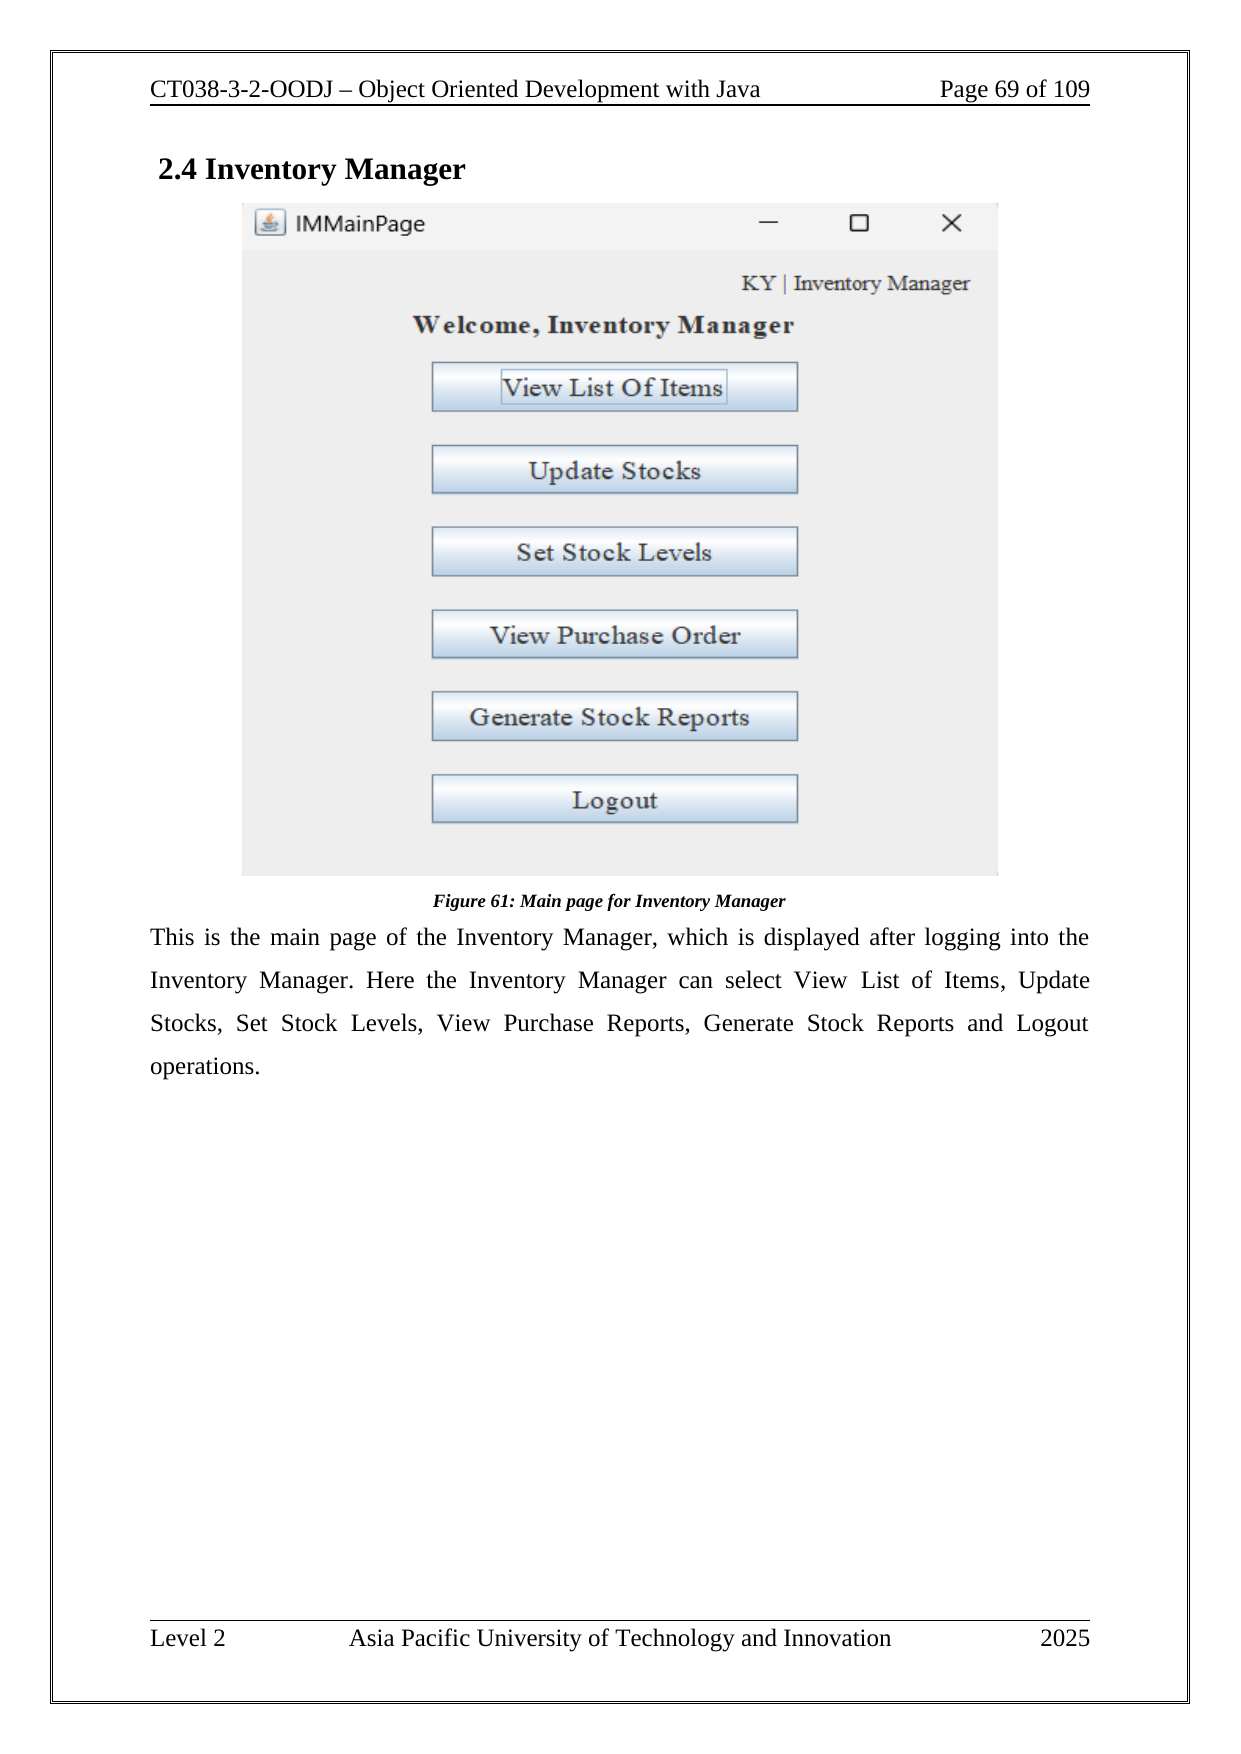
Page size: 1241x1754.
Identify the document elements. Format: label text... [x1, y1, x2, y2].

text This is the main page of the Inventory Manager, which is displayed after logging into the Inventory Manager. Here the Inventory Manager can select View List of Items, Update Stocks, Set Stock Levels, View Purchase Reports, Generate Stock Reports and Logout operations. [150, 922, 1090, 1080]
text Figure 61: Main page for Inventory Manager [150, 889, 1090, 911]
subtitle 2.4 Inventory Manager [150, 150, 1090, 186]
picture [242, 203, 999, 876]
